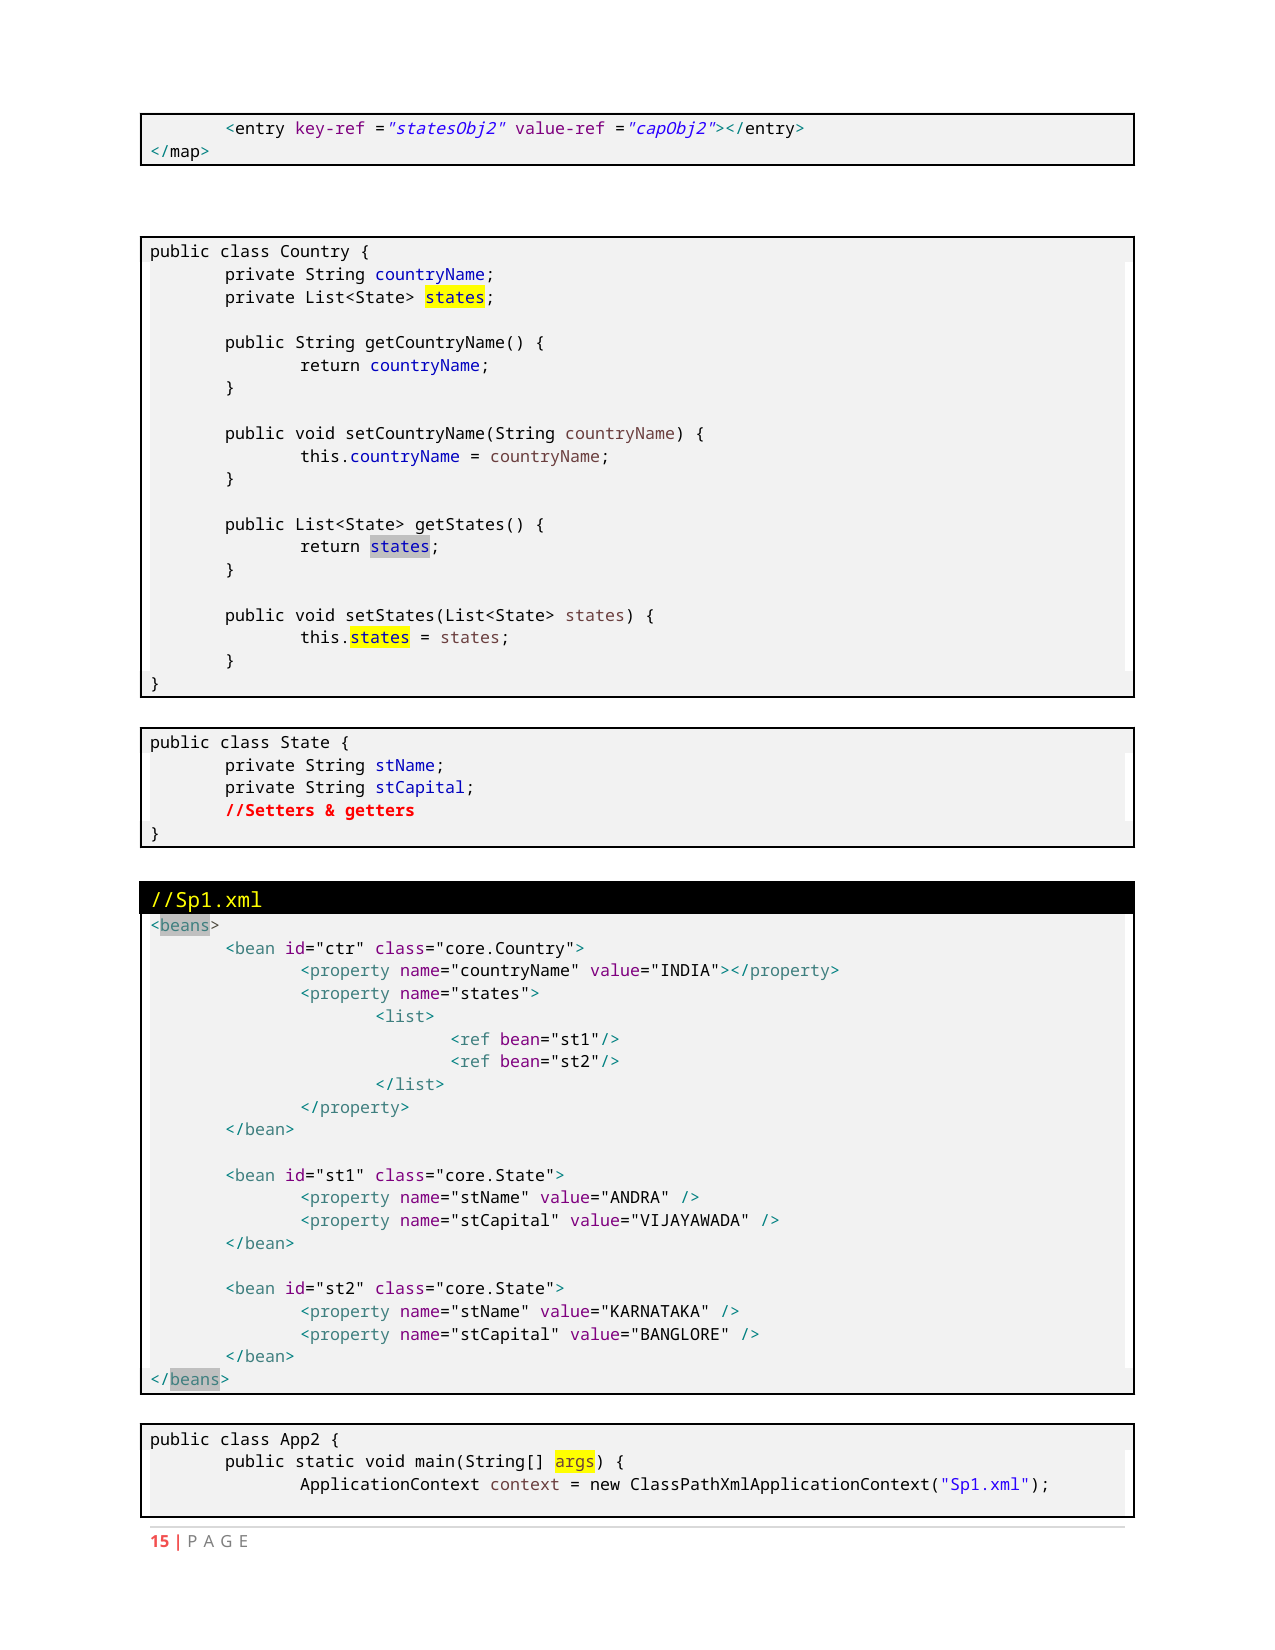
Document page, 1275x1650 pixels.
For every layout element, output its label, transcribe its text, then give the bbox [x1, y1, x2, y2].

text private String countryName; [150, 262, 1125, 285]
text } [142, 817, 1133, 846]
text <property name="states"> [150, 982, 1125, 1004]
text public List<State> getStates() { [150, 512, 1125, 535]
text public void setCountryName(String countryName) { [150, 421, 1125, 444]
text public class State { [142, 729, 1133, 753]
text //Sp1.xml [142, 883, 1133, 914]
text <property name="stName" value="KARNATAKA" /> [150, 1300, 1125, 1322]
text } [150, 648, 1125, 667]
text <entry key-ref ="statesObj2" value-ref ="capObj2"></entry> [142, 115, 1133, 135]
text public String getCountryName() { [150, 331, 1125, 353]
text ApplicationContext context = new ClassPathXmlApplicationContext("Sp1.xml"); [150, 1473, 1125, 1495]
text <property name="stCapital" value="VIJAYAWADA" /> [150, 1209, 1125, 1232]
text <ref bean="st2"/> [150, 1050, 1125, 1073]
text this.states = states; [410, 626, 1125, 648]
text </bean> [150, 1345, 1125, 1364]
text } [150, 376, 1125, 399]
text private List<State> states; [485, 285, 1125, 308]
text <list> [150, 1004, 1125, 1027]
text public static void main(String[] args) { [150, 1450, 555, 1473]
text } [150, 467, 1125, 489]
text <bean id="st1" class="core.State"> [150, 1163, 1125, 1186]
text //Setters & getters [150, 799, 1125, 817]
text public void setStates(List<State> states) { [150, 603, 1125, 626]
text public class Country { [142, 238, 1133, 262]
text private List<State> states; [150, 285, 425, 308]
text this.countryName = countryName; [150, 444, 1125, 467]
text <property name="stName" value="ANDRA" /> [150, 1186, 1125, 1209]
text <ref bean="st1"/> [150, 1027, 1125, 1050]
text </bean> [150, 1118, 1125, 1141]
text </list> [150, 1073, 1125, 1095]
text return states; [430, 535, 1125, 558]
text } [142, 667, 1133, 696]
text </bean> [150, 1232, 1125, 1254]
text </beans> [142, 1364, 1133, 1393]
text </property> [150, 1095, 1125, 1118]
text <property name="countryName" value="INDIA"></property> [150, 959, 1125, 982]
text } [150, 558, 1125, 580]
text public static void main(String[] args) { [595, 1450, 1125, 1473]
text private String stName; [150, 753, 1125, 776]
text <bean id="st2" class="core.State"> [150, 1277, 1125, 1300]
text <beans> [210, 914, 1125, 936]
text <property name="stCapital" value="BANGLORE" /> [150, 1322, 1125, 1345]
text <bean id="ctr" class="core.Country"> [150, 936, 1125, 959]
text public class App2 { [142, 1425, 1133, 1450]
text </map> [142, 135, 1133, 164]
text return states; [150, 535, 370, 558]
text private String stCapital; [150, 776, 1125, 799]
text return countryName; [150, 353, 1125, 376]
text this.states = states; [150, 626, 350, 648]
